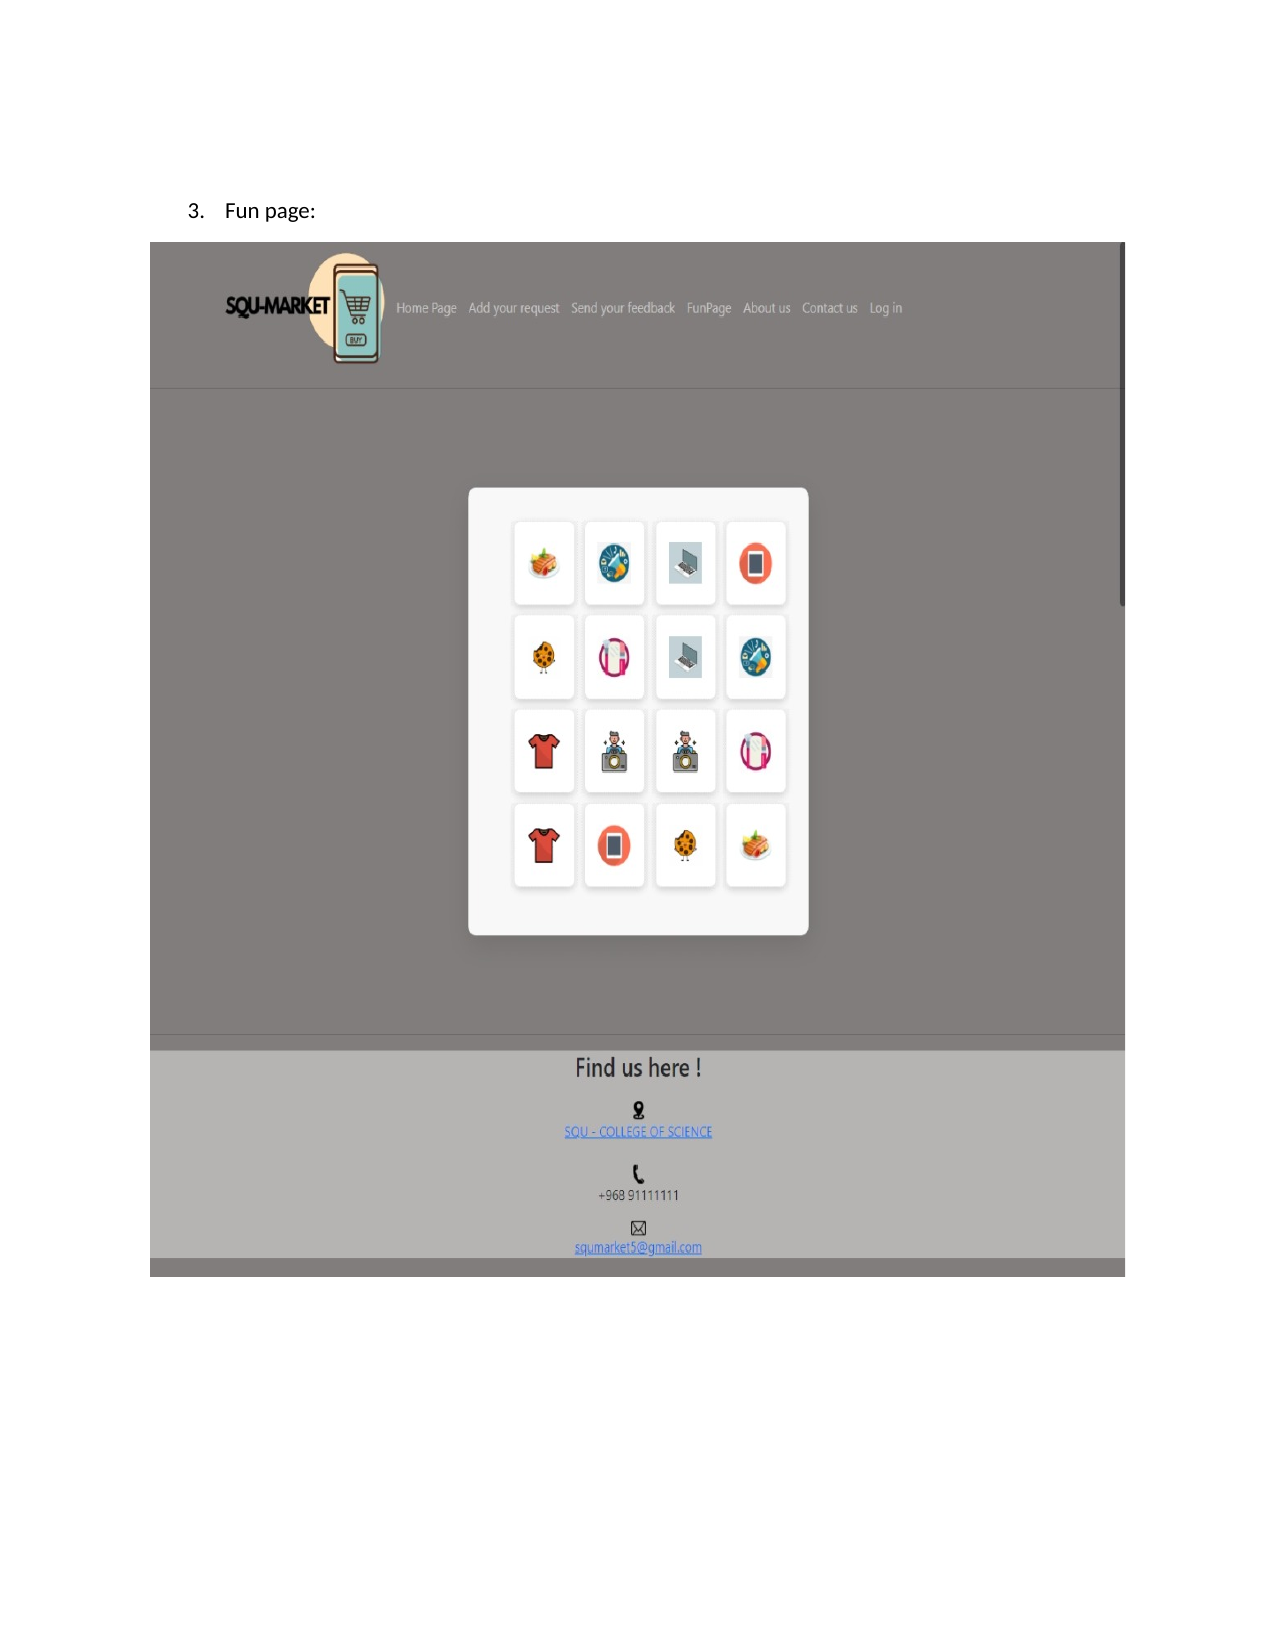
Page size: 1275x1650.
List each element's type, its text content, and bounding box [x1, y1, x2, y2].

picture [150, 242, 1125, 1277]
list Fun page: [187, 196, 1125, 224]
